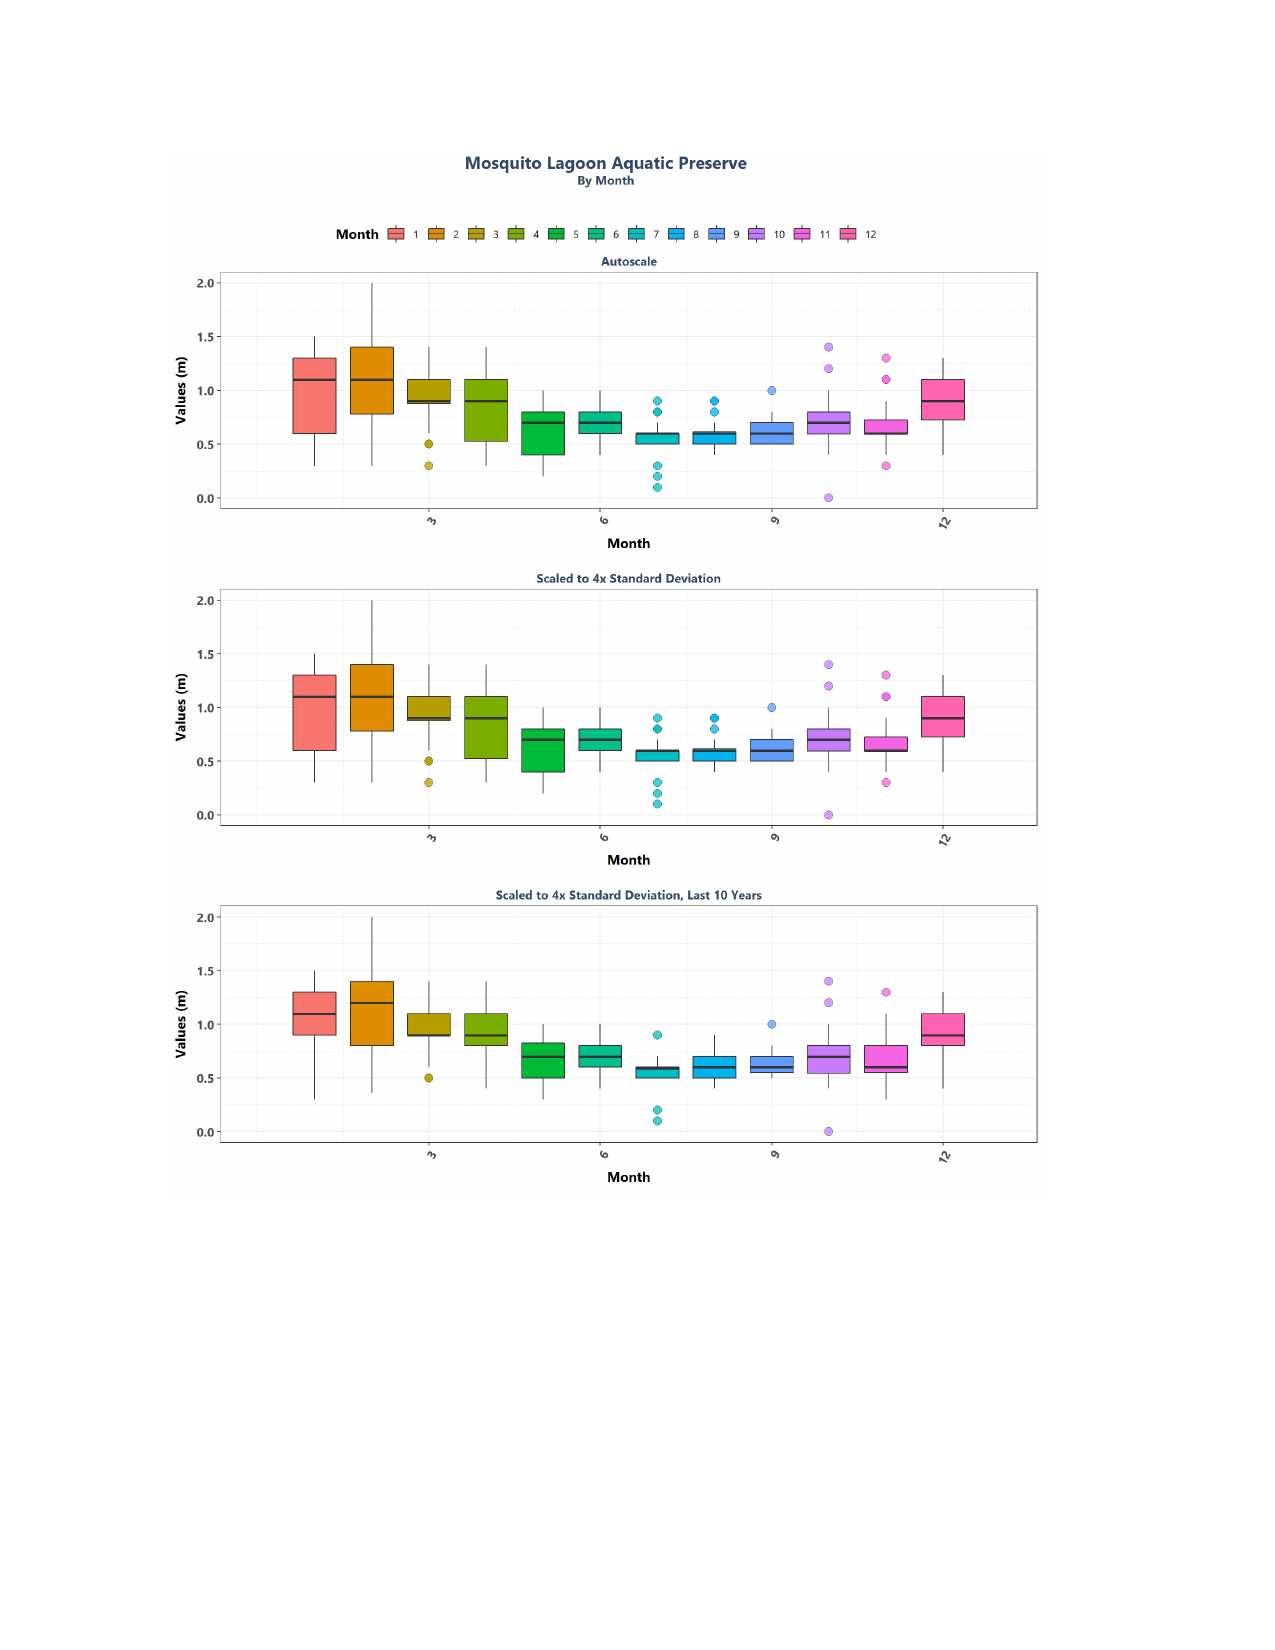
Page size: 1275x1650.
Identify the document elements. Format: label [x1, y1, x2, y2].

picture [168, 150, 1044, 1200]
